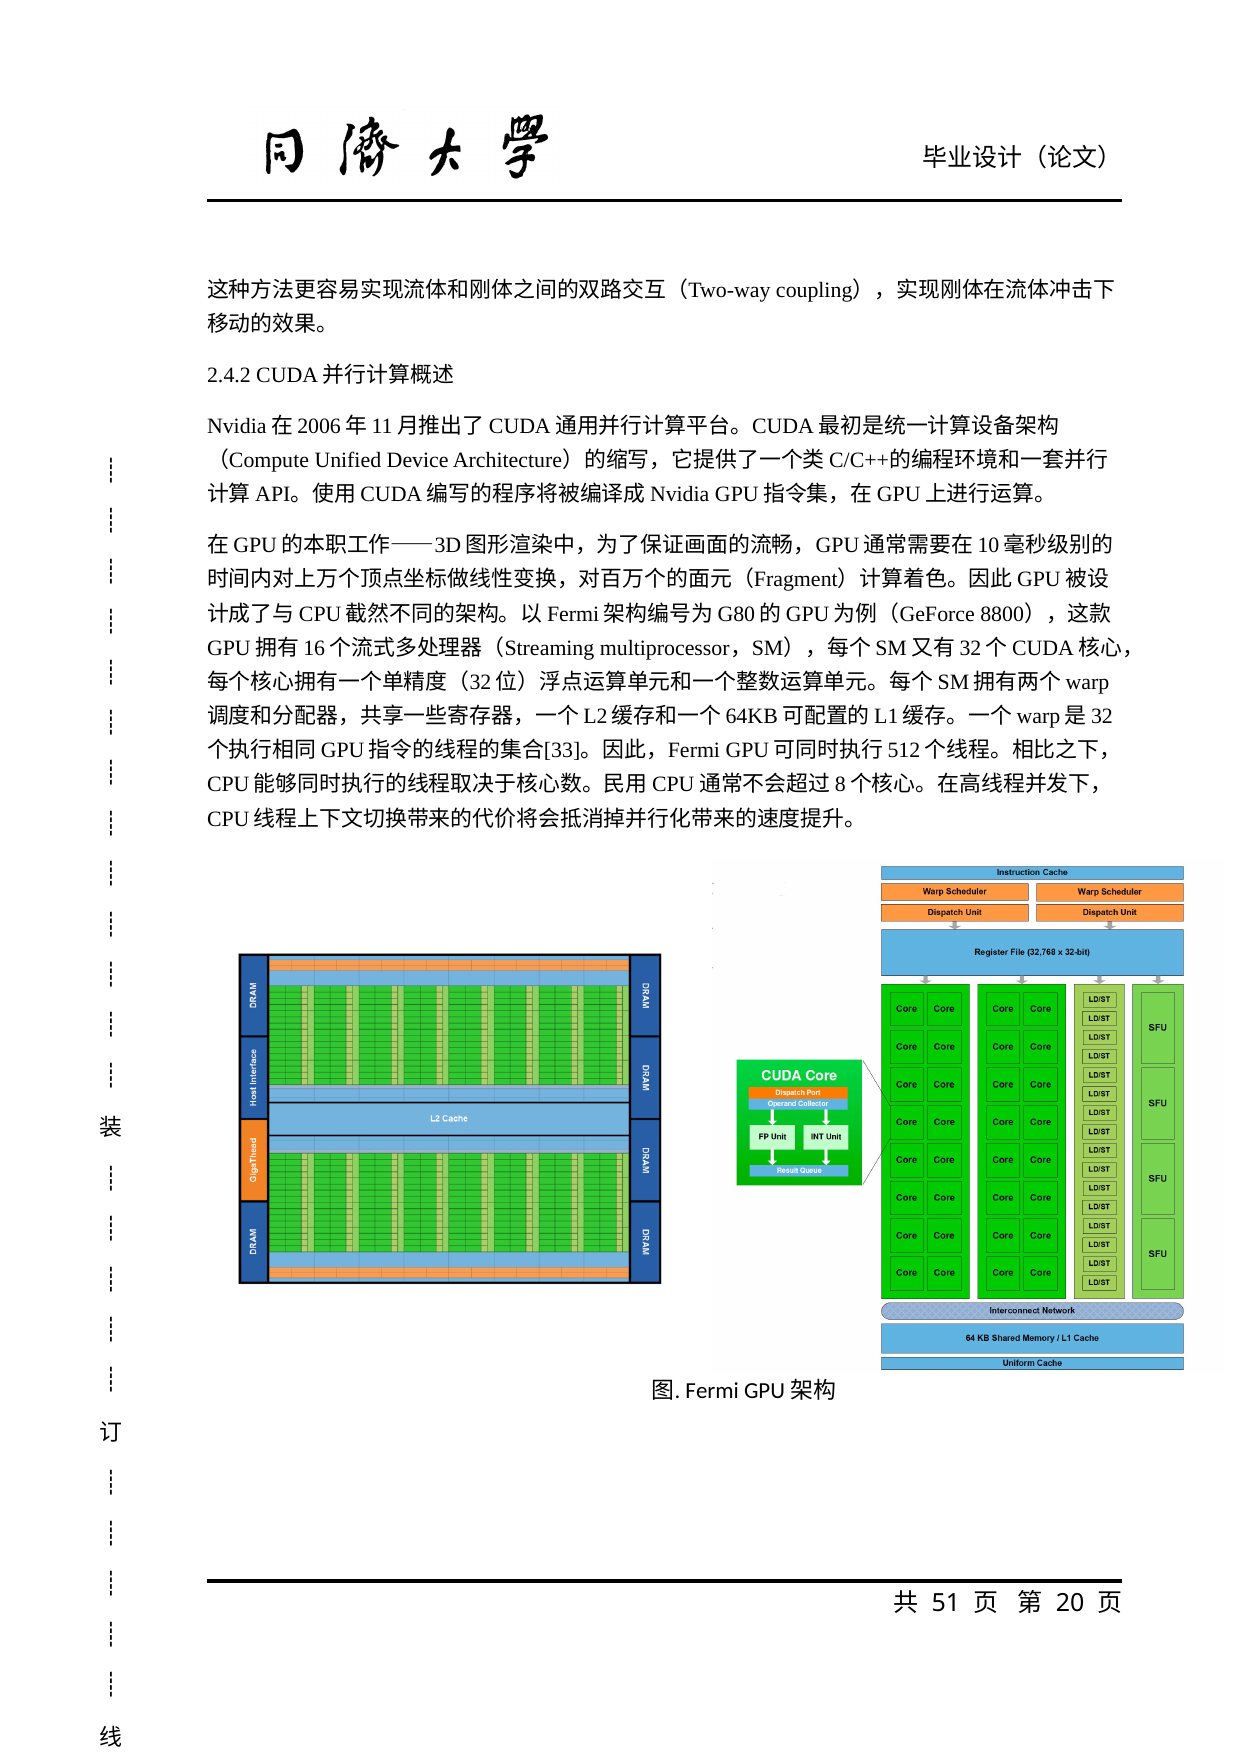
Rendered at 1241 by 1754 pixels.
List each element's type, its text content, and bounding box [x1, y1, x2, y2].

text 在GPU的本职工作——3D图形渲染中，为了保证画面的流畅，GPU通常需要在10毫秒级别的时间内对上万个顶点坐标做线性变换，对百万个的面元（Fragment）计算着色。因此GPU被设计成了与CPU截然不同的架构。以Fermi架构编号为G80的GPU为例（GeForce 8800），这款GPU拥有16个流式多处理器（Streaming multiprocessor，SM），每个SM又有32个CUDA核心，每个核心拥有一个单精度（32位）浮点运算单元和一个整数运算单元。每个SM拥有两个warp调度和分配器，共享一些寄存器，一个L2缓存和一个64KB可配置的L1缓存。一个warp是32个执行相同GPU指令的线程的集合[33]。因此，Fermi GPU可同时执行512个线程。相比之下，CPU能够同时执行的线程取决于核心数。民用CPU通常不会超过8个核心。在高线程并发下，CPU线程上下文切换带来的代价将会抵消掉并行化带来的速度提升。 [207, 527, 1122, 832]
picture [233, 939, 664, 1292]
text 2.4.2 CUDA并行计算概述 [207, 357, 1122, 389]
picture [244, 106, 566, 185]
text Nvidia在2006年11月推出了CUDA通用并行计算平台。CUDA最初是统一计算设备架构（Compute Unified Device Architecture）的缩写，它提供了一个类C/C++的编程环境和一套并行计算API。使用CUDA编写的程序将被编译成Nvidia GPU指令集，在GPU上进行运算。 [207, 408, 1122, 508]
picture [712, 858, 1225, 1373]
